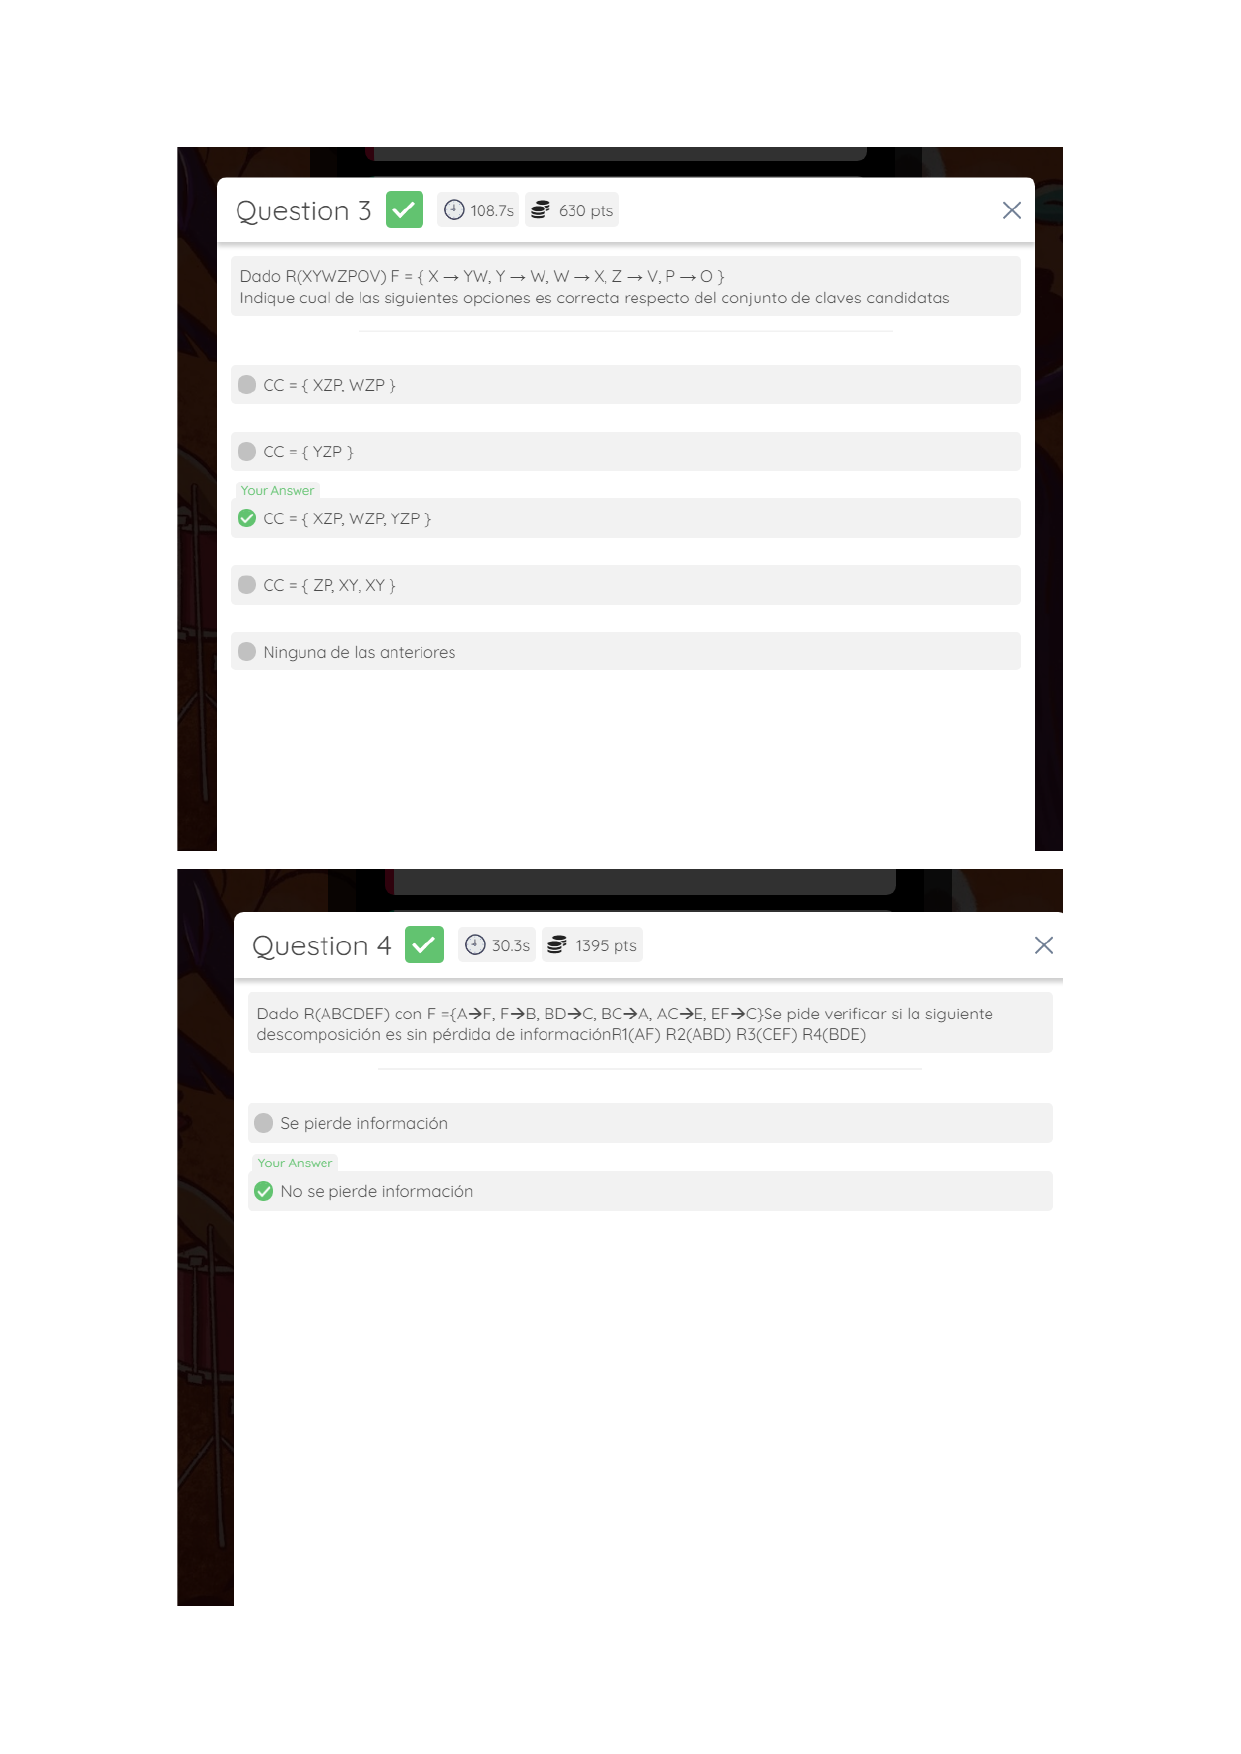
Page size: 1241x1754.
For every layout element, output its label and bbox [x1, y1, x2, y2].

picture [177, 869, 1063, 1606]
picture [177, 147, 1063, 851]
